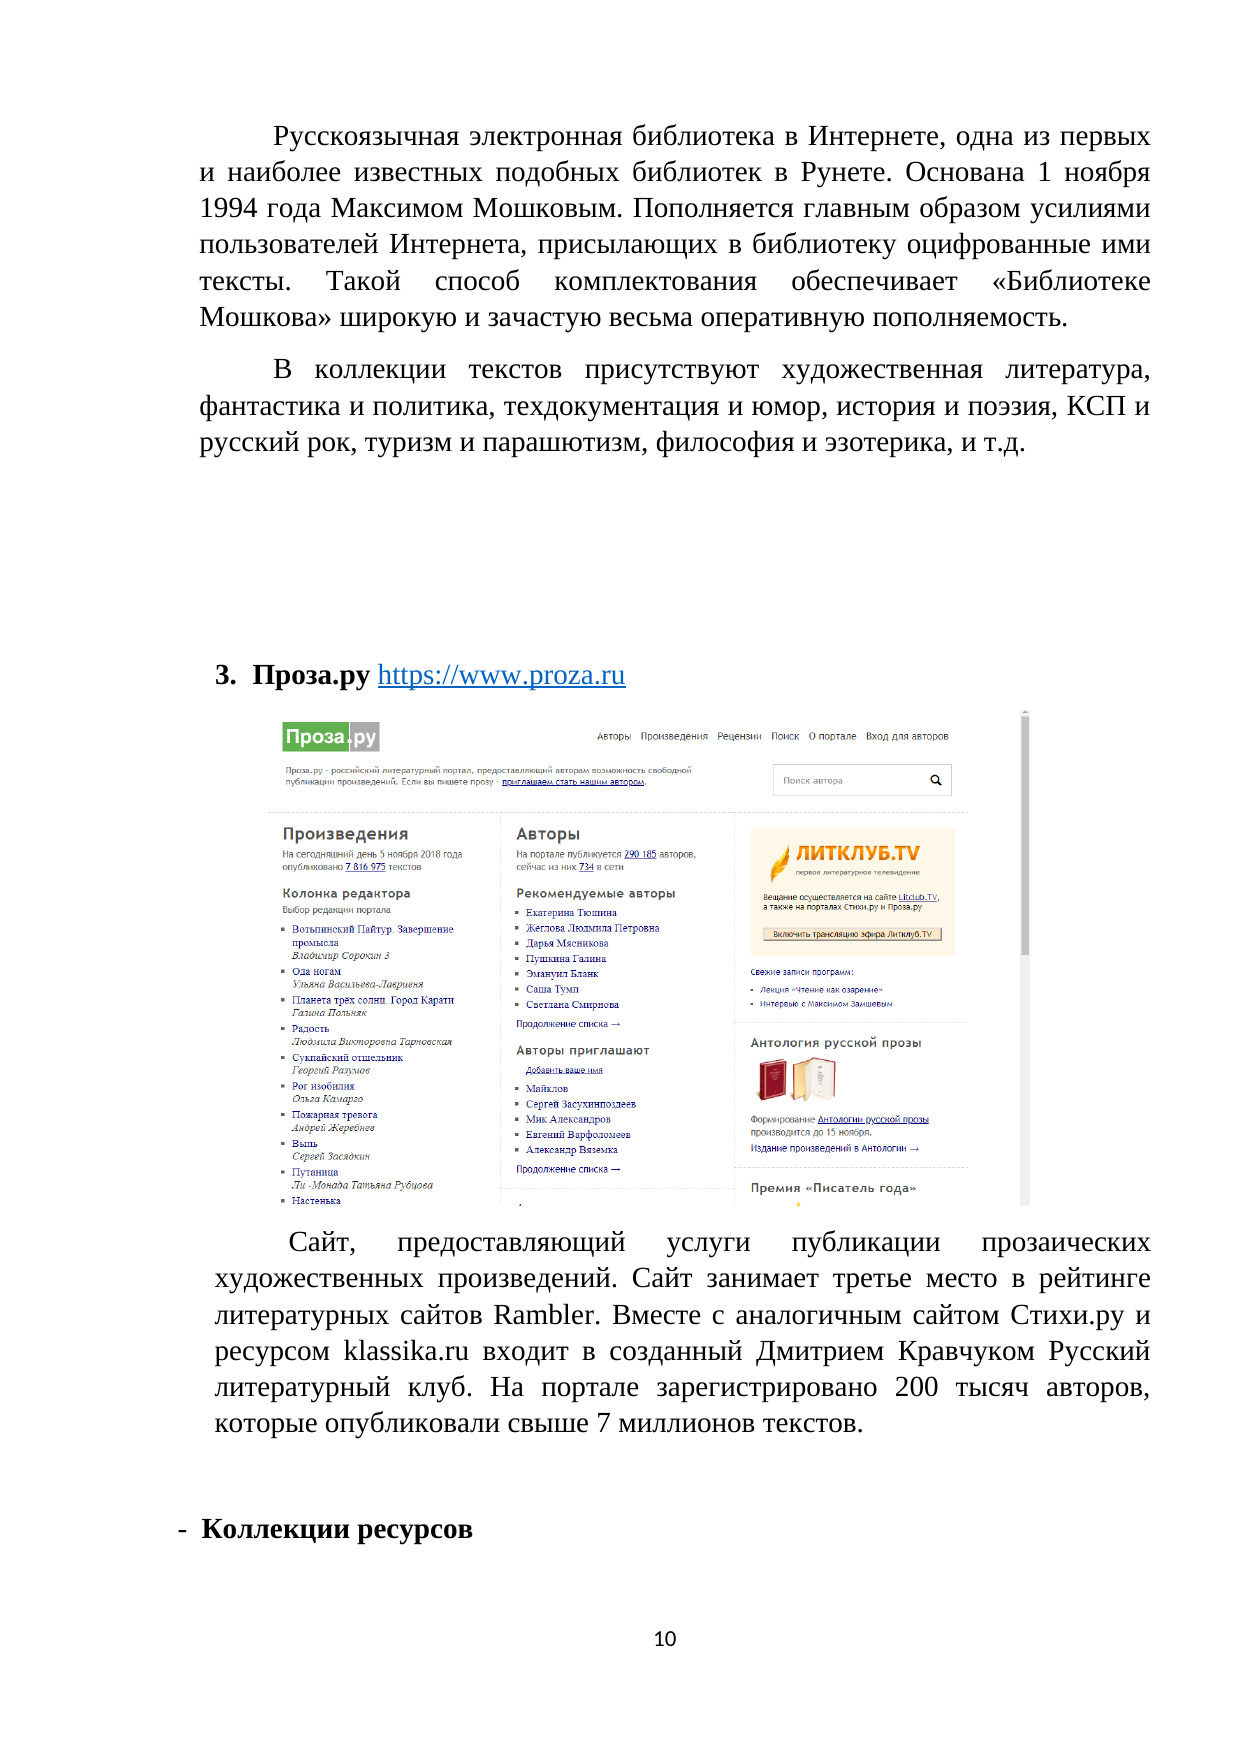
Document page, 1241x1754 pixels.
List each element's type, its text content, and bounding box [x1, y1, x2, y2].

text Сайт, предоставляющий услуги публикации прозаических художественных произведений. Сайт занимает третье место в рейтинге литературных сайтов Rambler. Вместе с аналогичным сайтом Стихи.ру и ресурсом klassika.ru входит в созданный Дмитрием Кравчуком Русский литературный клуб. На портале зарегистрировано 200 тысяч авторов, которые опубликовали свыше 7 миллионов текстов. [214, 1224, 1152, 1439]
picture [214, 710, 1030, 1206]
text Русскоязычная электронная библиотека в Интернете, одна из первых и наиболее известных подобных библиотек в Рунете. Основана 1 ноября 1994 года Максимом Мошковым. Пополняется главным образом усилиями пользователей Интернета, присылающих в библиотеку оцифрованные ими тексты. Такой способ комплектования обеспечивает «Библиотеке Мошкова» широкую и зачастую весьма оперативную пополняемость. [199, 118, 1152, 332]
text В коллекции текстов присутствуют художественная литература, фантастика и политика, техдокументация и юмор, история и поэзия, КСП и русский рок, туризм и парашютизм, философия и эзотерика, и т.д. [199, 352, 1152, 457]
text - Коллекции ресурсов [177, 1511, 1152, 1544]
list Проза.ру https://www.proza.ru [215, 657, 1152, 691]
